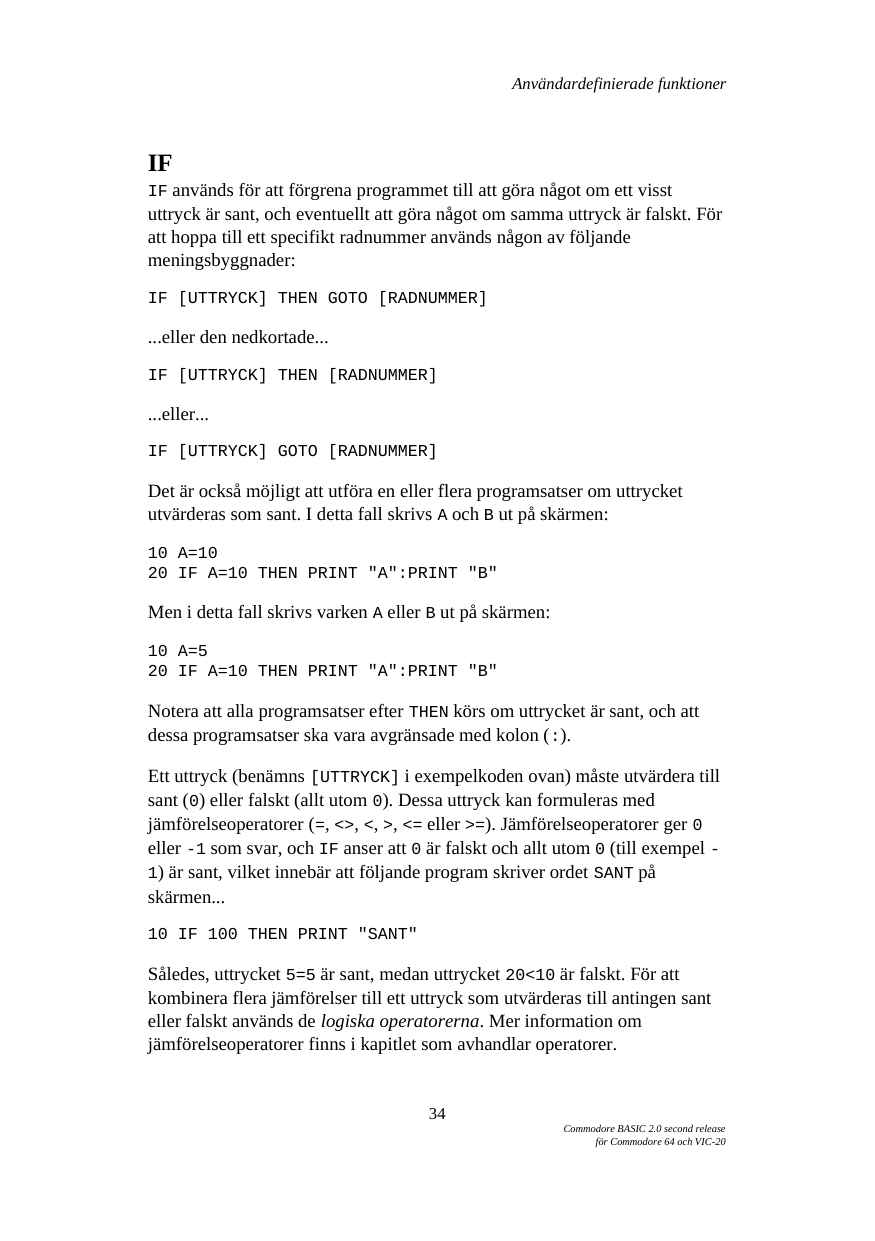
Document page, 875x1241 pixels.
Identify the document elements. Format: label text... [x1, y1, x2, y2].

text IF [UTTRYCK] THEN GOTO [RADNUMMER] [148, 289, 726, 308]
text ...eller den nedkortade... [148, 326, 726, 348]
text Notera att alla programsatser efter THEN körs om uttrycket är sant, och att dessa programsatser ska vara avgränsade med kolon (:). [148, 700, 726, 746]
text 10 A=5 20 IF A=10 THEN PRINT "A":PRINT "B" [148, 642, 726, 682]
text Det är också möjligt att utföra en eller flera programsatser om uttrycket utvärderas som sant. I detta fall skrivs A och B ut på skärmen: [148, 480, 726, 526]
text IF används för att förgrena programmet till att göra något om ett visst uttryck är sant, och eventuellt att göra något om samma uttryck är falskt. För att hoppa till ett specifikt radnummer används någon av följande meningsbyggnader: [148, 179, 726, 271]
text 10 IF 100 THEN PRINT "SANT" [148, 926, 726, 944]
text ...eller... [148, 403, 726, 425]
text IF [UTTRYCK] THEN [RADNUMMER] [148, 366, 726, 385]
text 10 A=10 20 IF A=10 THEN PRINT "A":PRINT "B" [148, 544, 726, 583]
text Ett uttryck (benämns [UTTRYCK] i exempelkoden ovan) måste utvärdera till sant (0) eller falskt (allt utom 0). Dessa uttryck kan formuleras med jämförelseoperatorer (=, <>, <, >, <= eller >=). Jämförelseoperatorer ger 0 eller -1 som svar, och IF anser att 0 är falskt och allt utom 0 (till exempel -1) är sant, vilket innebär att följande program skriver ordet SANT på skärmen... [148, 765, 726, 907]
text Men i detta fall skrivs varken A eller B ut på skärmen: [148, 601, 726, 624]
text IF [UTTRYCK] GOTO [RADNUMMER] [148, 443, 726, 462]
text Således, uttrycket 5=5 är sant, medan uttrycket 20<10 är falskt. För att kombinera flera jämförelser till ett uttryck som utvärderas till antingen sant eller falskt används de logiska operatorerna. Mer information om jämförelseoperatorer finns i kapitlet som avhandlar operatorer. [148, 962, 726, 1055]
subtitle IF [148, 148, 726, 176]
